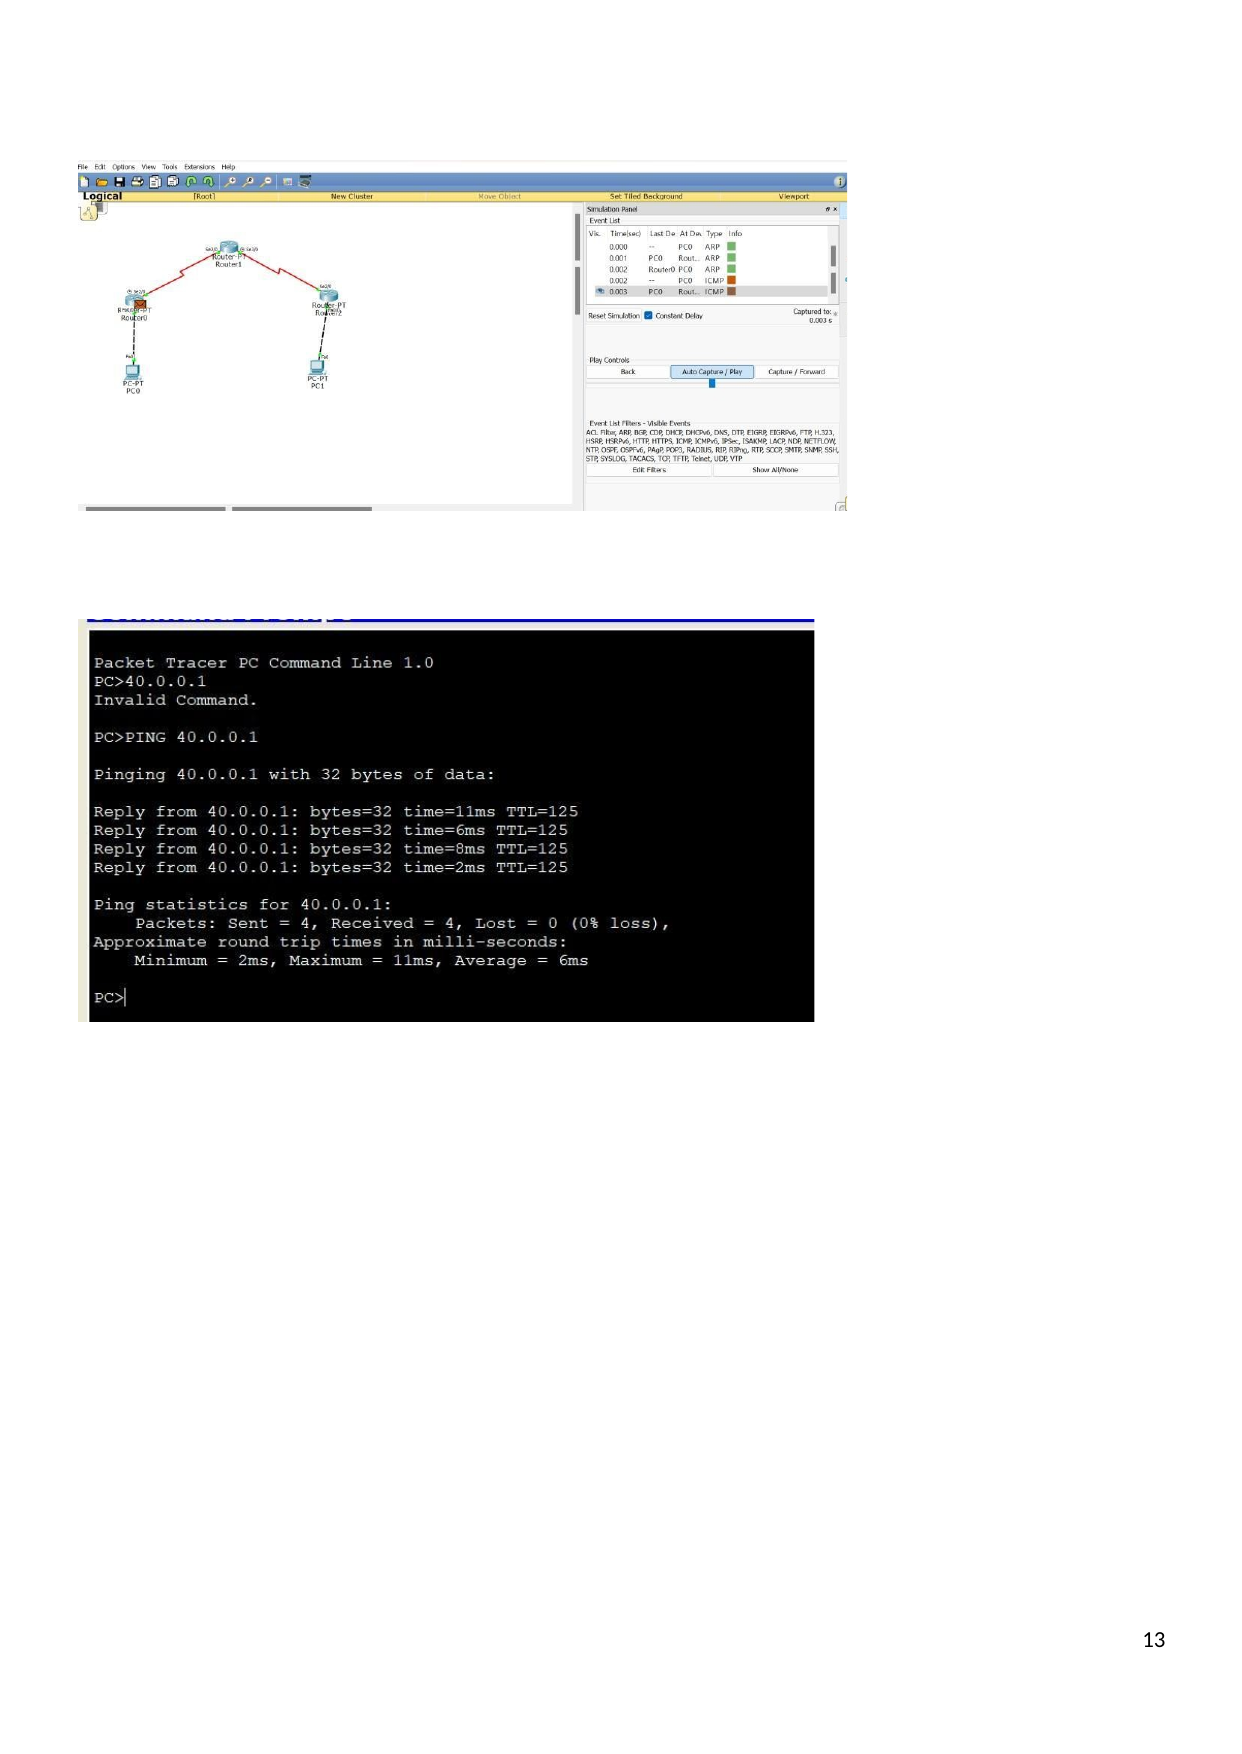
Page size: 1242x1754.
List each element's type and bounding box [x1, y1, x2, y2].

picture [78, 160, 848, 511]
picture [78, 619, 815, 1022]
